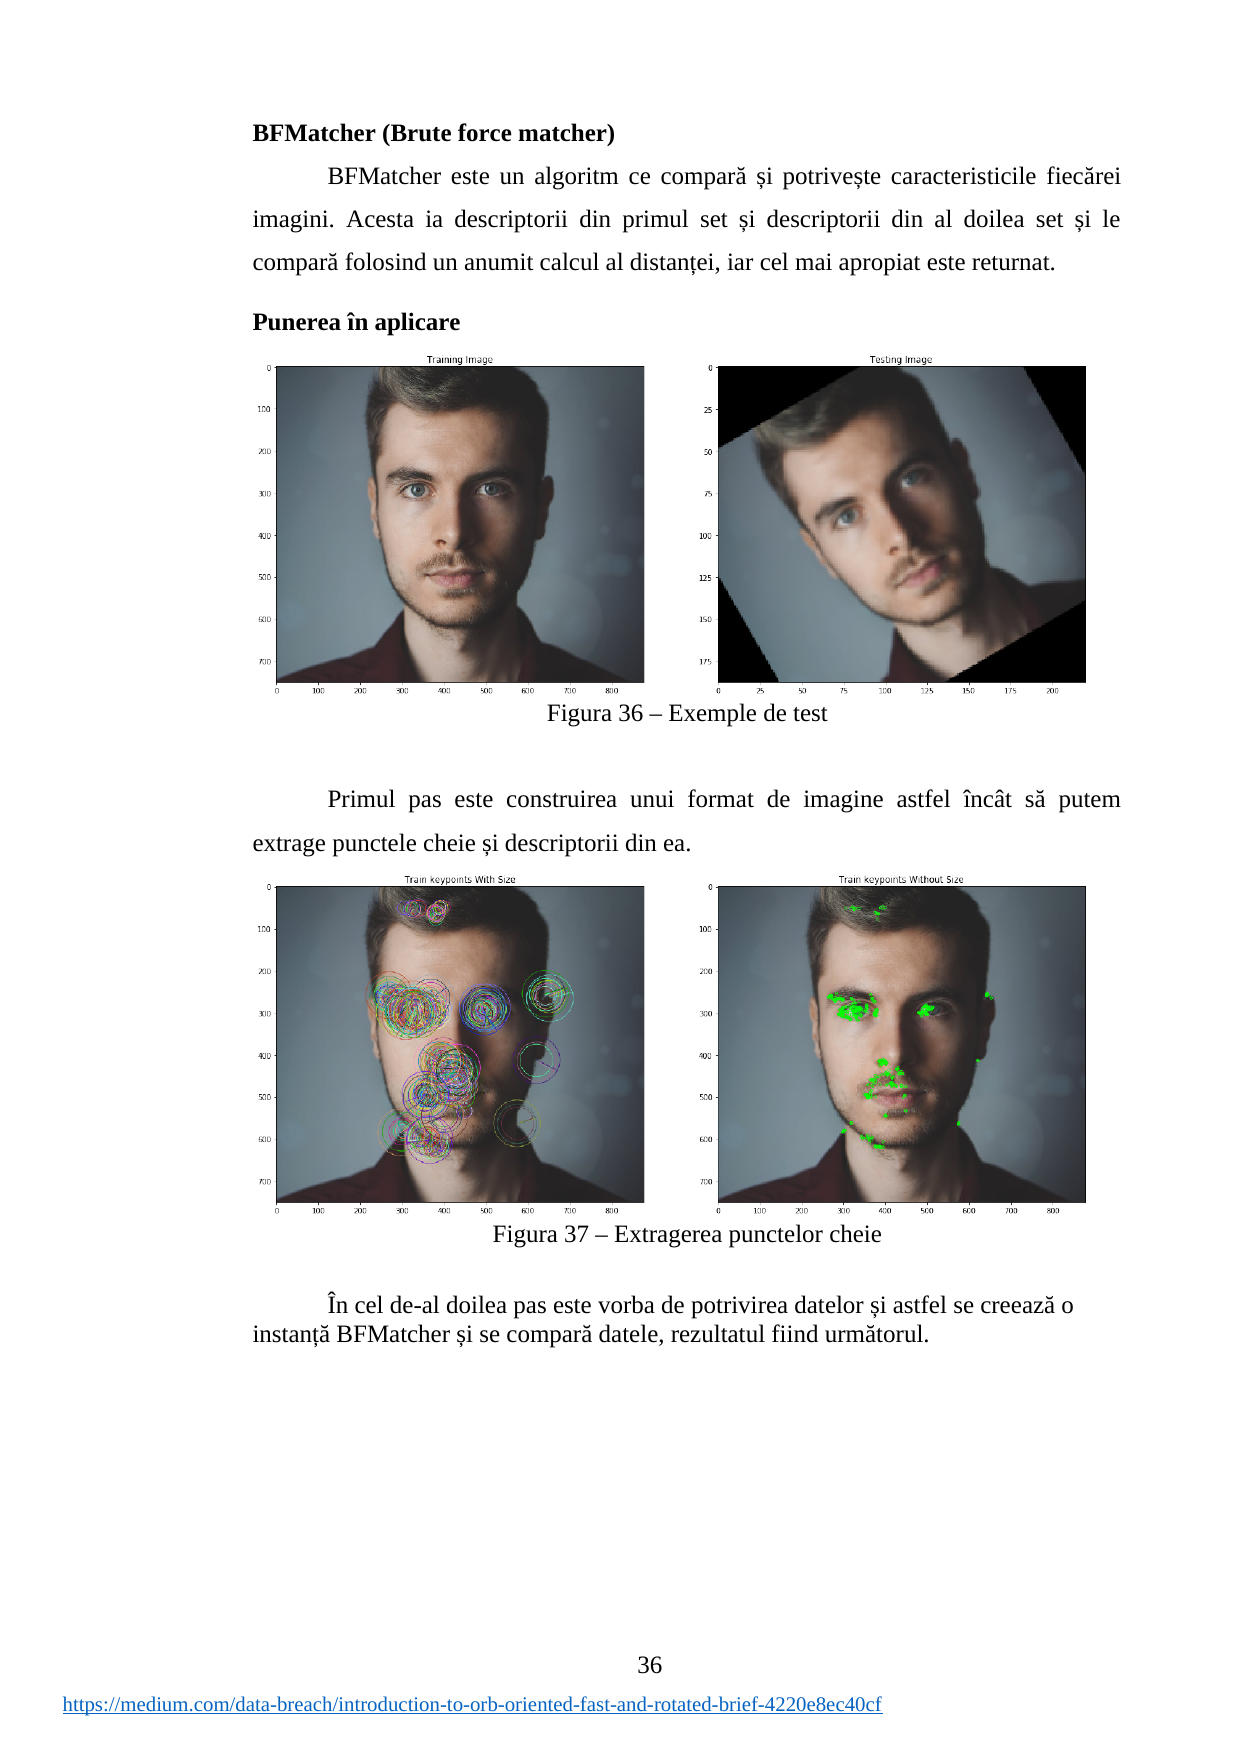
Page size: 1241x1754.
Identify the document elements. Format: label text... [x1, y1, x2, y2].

text Punerea în aplicare [177, 307, 1122, 336]
list Figura 37 – Extragerea punctelor cheie [252, 1219, 1122, 1247]
list BFMatcher (Brute force matcher) [252, 118, 1122, 147]
list BFMatcher este un algoritm ce compară și potrivește caracteristicile fiecărei imagini. Acesta ia descriptorii din primul set și descriptorii din al doilea set și le compară folosind un anumit calcul al distanței, iar cel mai apropiat este returnat. [252, 161, 1122, 276]
list Primul pas este construirea unui format de imagine astfel încât să putem extrage punctele cheie și descriptorii din ea. [252, 784, 1122, 856]
list Figura 36 – Exemple de test [252, 698, 1122, 727]
picture [252, 870, 1092, 1219]
picture [252, 350, 1092, 699]
text În cel de-al doilea pas este vorba de potrivirea datelor și astfel se creează o instanță BFMatcher și se compară datele, rezultatul fiind următorul. [252, 1291, 1122, 1348]
